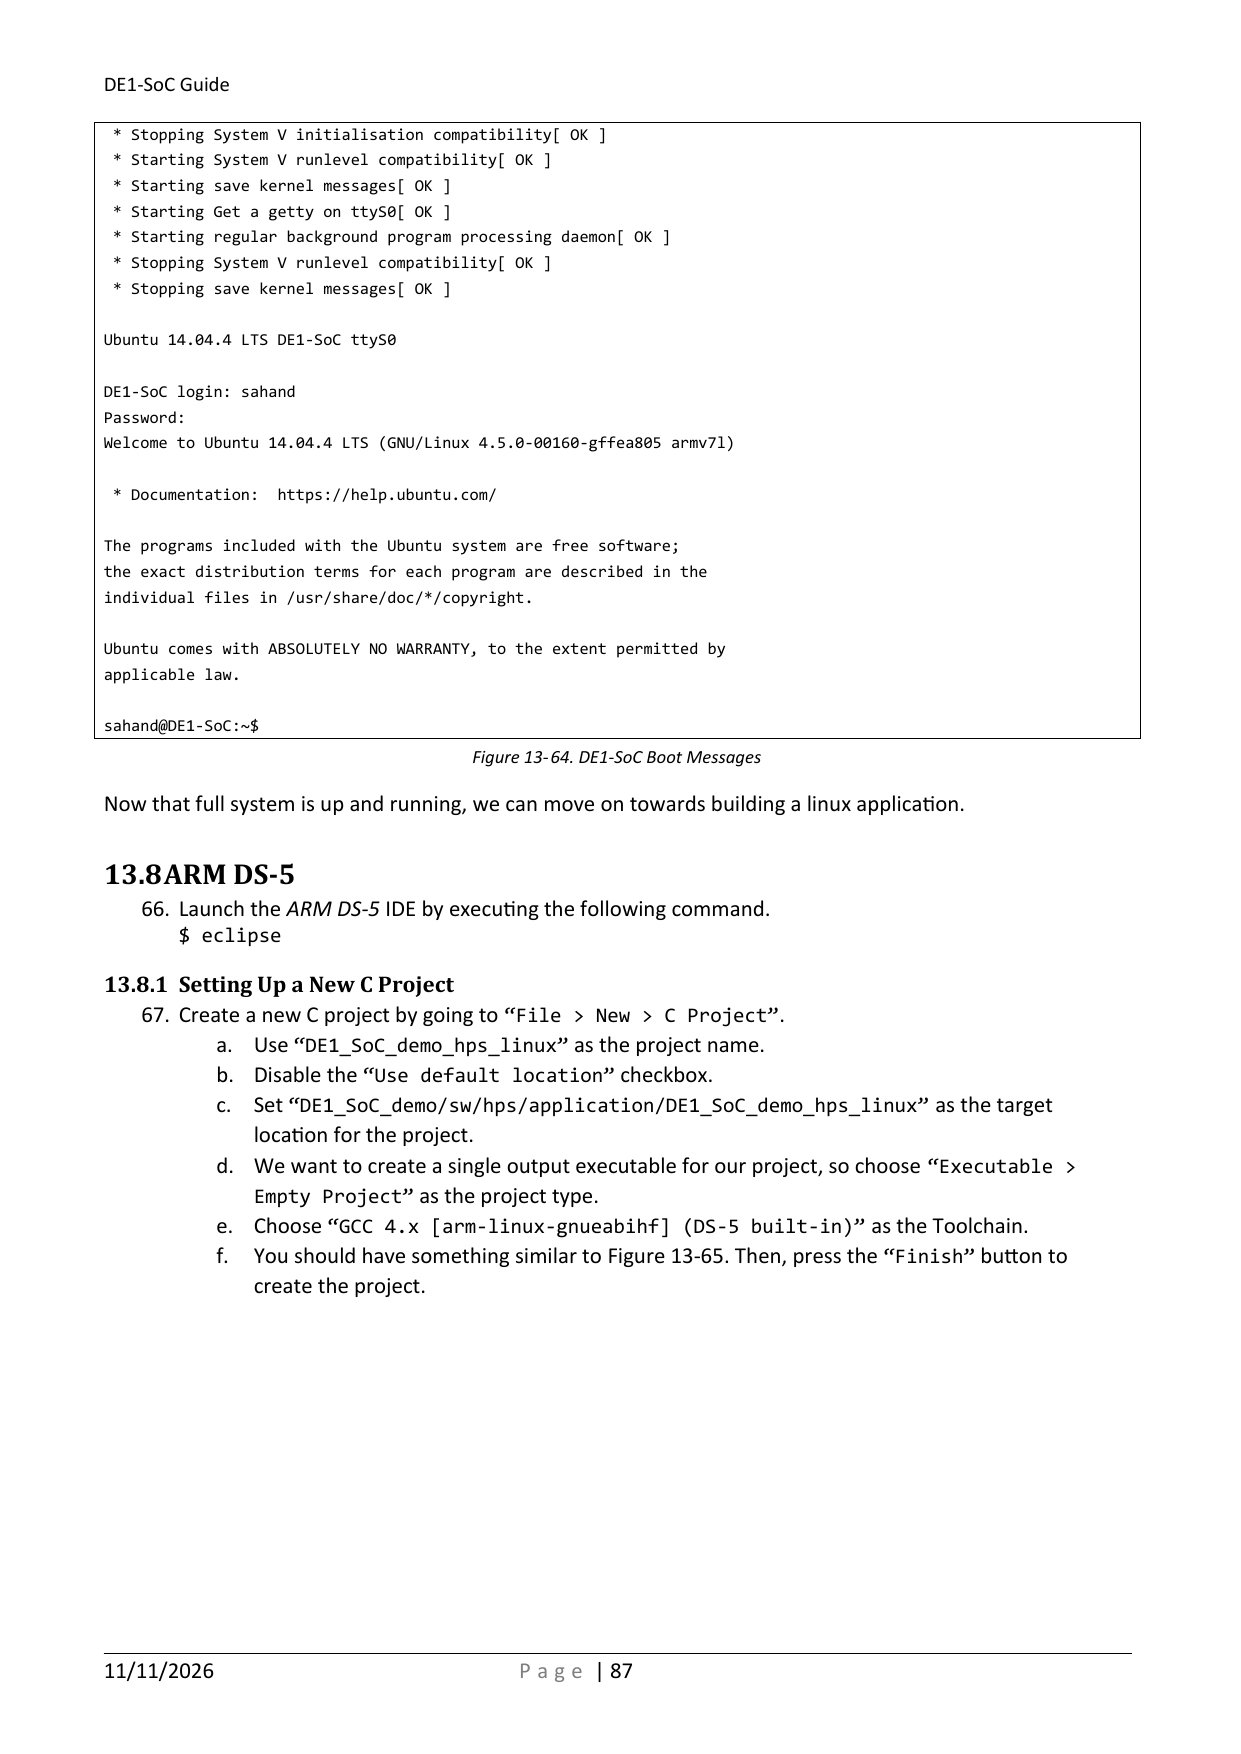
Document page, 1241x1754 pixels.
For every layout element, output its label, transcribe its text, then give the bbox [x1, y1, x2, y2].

text * Starting System V runlevel compatibility[ OK ] [95, 147, 1140, 170]
list Choose “GCC 4.x [arm-linux-gnueabihf] (DS-5 built-in)” as the Toolchain. [216, 1211, 1132, 1239]
list Create a new C project by going to “File > New > C Project”. [141, 1000, 1132, 1028]
text The programs included with the Ubuntu system are free software; [95, 533, 1140, 556]
text * Stopping System V runlevel compatibility[ OK ] [95, 250, 1140, 273]
text Password: [95, 405, 1140, 427]
text * Starting Get a getty on ttyS0[ OK ] [95, 199, 1140, 221]
text * Starting save kernel messages[ OK ] [95, 173, 1140, 196]
text * Documentation: https://help.ubuntu.com/ [95, 482, 1140, 504]
list Disable the “Use default location” checkbox. [216, 1060, 1132, 1088]
text Now that full system is up and running, we can move on towards building a linux application. [103, 789, 1132, 817]
text Welcome to Ubuntu 14.04.4 LTS (GNU/Linux 4.5.0-00160-gffea805 armv7l) [95, 430, 1140, 453]
list We want to create a single output executable for our project, so choose “Executable > Empty Project” as the project type. [216, 1151, 1132, 1209]
text the exact distribution terms for each program are described in the [95, 559, 1140, 582]
text Ubuntu 14.04.4 LTS DE1-SoC ttyS0 [95, 327, 1140, 350]
list Launch the ARM DS-5 IDE by executing the following command. $ eclipse [141, 894, 1132, 948]
text individual files in /usr/share/doc/*/copyright. [95, 585, 1140, 607]
text sahand@DE1-SoC:~$ [95, 713, 1140, 738]
text * Stopping save kernel messages[ OK ] [95, 276, 1140, 299]
list Use “DE1_SoC_demo_hps_linux” as the project name. [216, 1030, 1132, 1058]
text * Stopping System V initialisation compatibility[ OK ] [95, 123, 1140, 144]
subtitle Setting Up a New C Project [103, 971, 1132, 998]
text * Starting regular background program processing daemon[ OK ] [95, 224, 1140, 247]
text DE1-SoC login: sahand [95, 379, 1140, 402]
text Ubuntu comes with ABSOLUTELY NO WARRANTY, to the extent permitted by [95, 636, 1140, 659]
list Set “DE1_SoC_demo/sw/hps/application/DE1_SoC_demo_hps_linux” as the target location for the project. [216, 1090, 1132, 1148]
text applicable law. [95, 662, 1140, 684]
subtitle ARM DS-5 [103, 857, 1132, 891]
